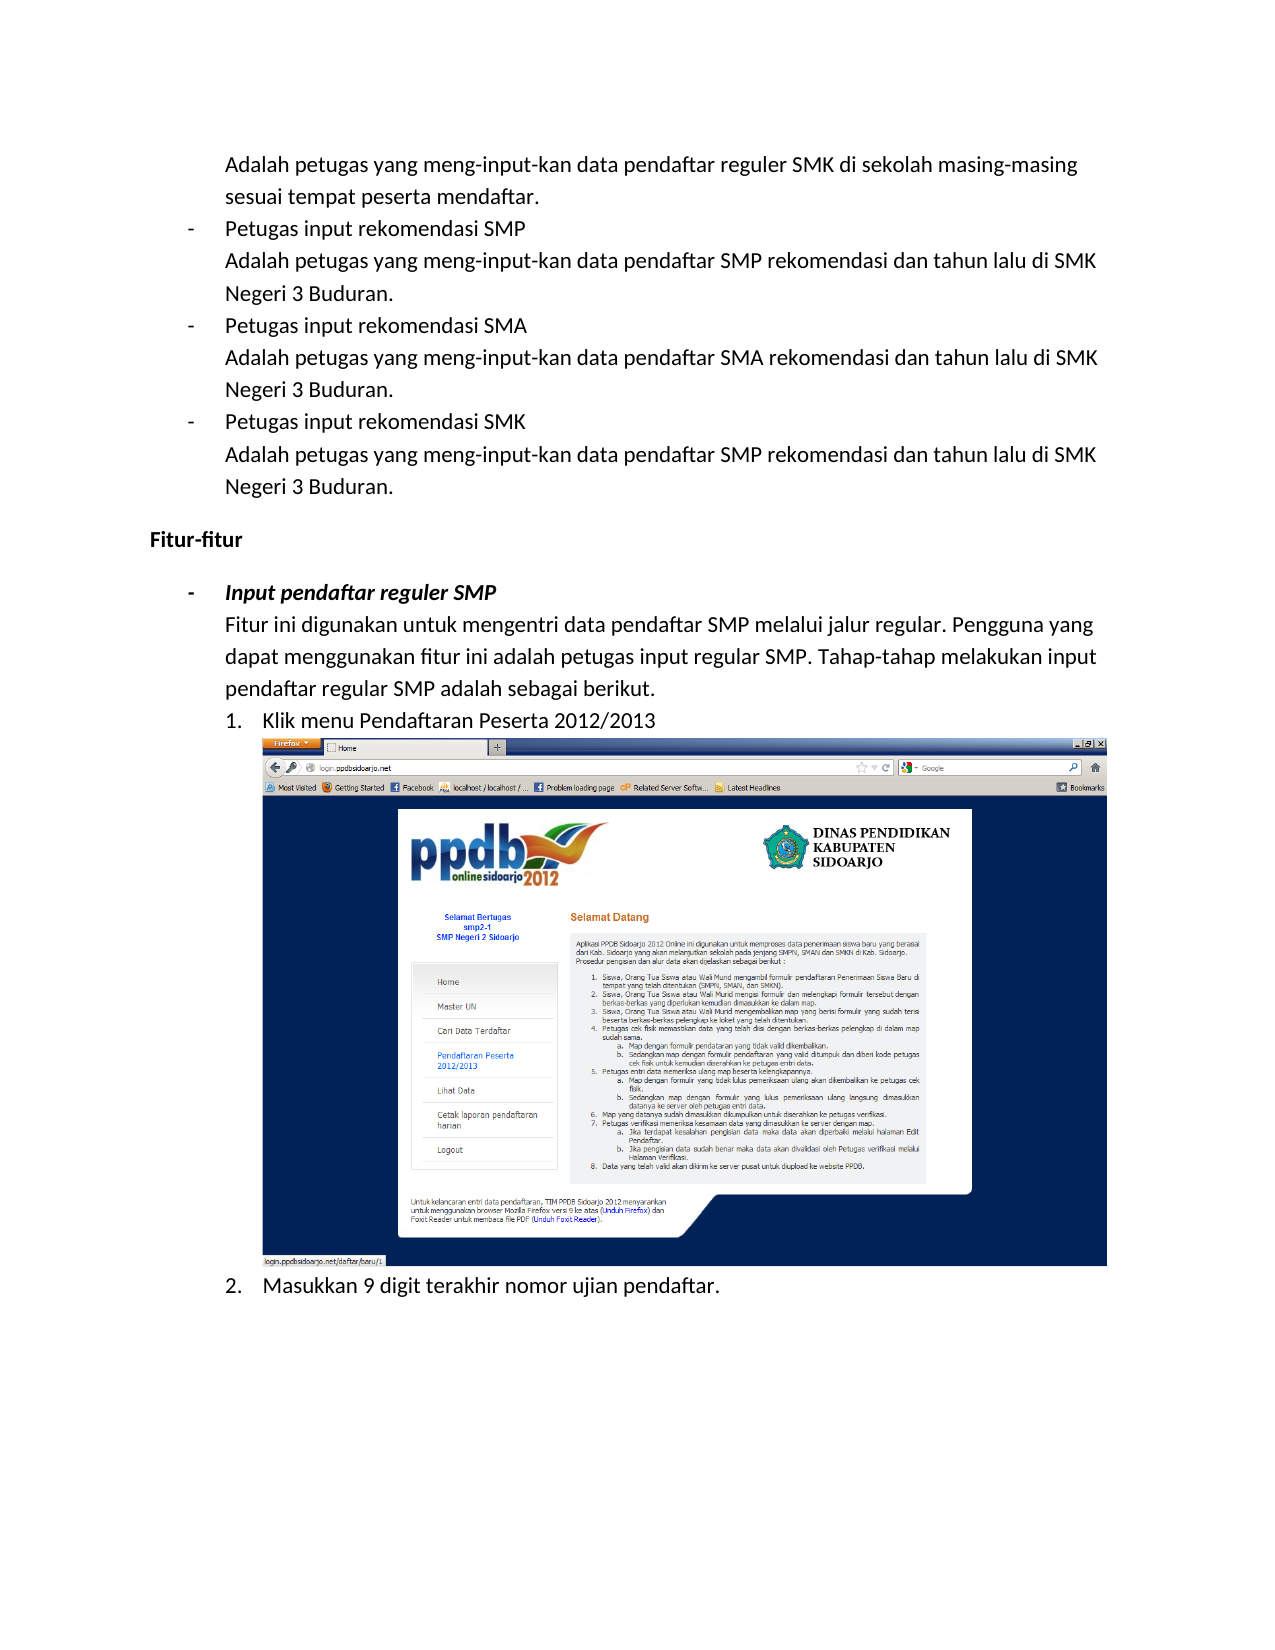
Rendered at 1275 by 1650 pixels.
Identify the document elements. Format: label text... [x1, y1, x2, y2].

list Petugas input rekomendasi SMA [187, 311, 1125, 339]
picture [262, 738, 1107, 1267]
list Masukkan 9 digit terakhir nomor ujian pendaftar. [225, 1271, 1125, 1299]
list Fitur ini digunakan untuk mengentri data pendaftar SMP melalui jalur regular. Pengguna yang dapat menggunakan fitur ini adalah petugas input regular SMP. Tahap-tahap melakukan input pendaftar regular SMP adalah sebagai berikut. [225, 610, 1125, 702]
list Klik menu Pendaftaran Peserta 2012/2013 [225, 707, 1125, 735]
list Petugas input rekomendasi SMP [187, 214, 1125, 242]
list Adalah petugas yang meng-input-kan data pendaftar SMP rekomendasi dan tahun lalu di SMK Negeri 3 Buduran. [225, 440, 1125, 500]
list Adalah petugas yang meng-input-kan data pendaftar SMA rekomendasi dan tahun lalu di SMK Negeri 3 Buduran. [225, 343, 1125, 403]
list Adalah petugas yang meng-input-kan data pendaftar SMP rekomendasi dan tahun lalu di SMK Negeri 3 Buduran. [225, 247, 1125, 307]
text Fitur-fitur [150, 525, 1125, 553]
list Adalah petugas yang meng-input-kan data pendaftar reguler SMK di sekolah masing-masing sesuai tempat peserta mendaftar. [225, 150, 1125, 210]
list Petugas input rekomendasi SMK [187, 407, 1125, 436]
list Input pendaftar reguler SMP [187, 578, 1125, 606]
